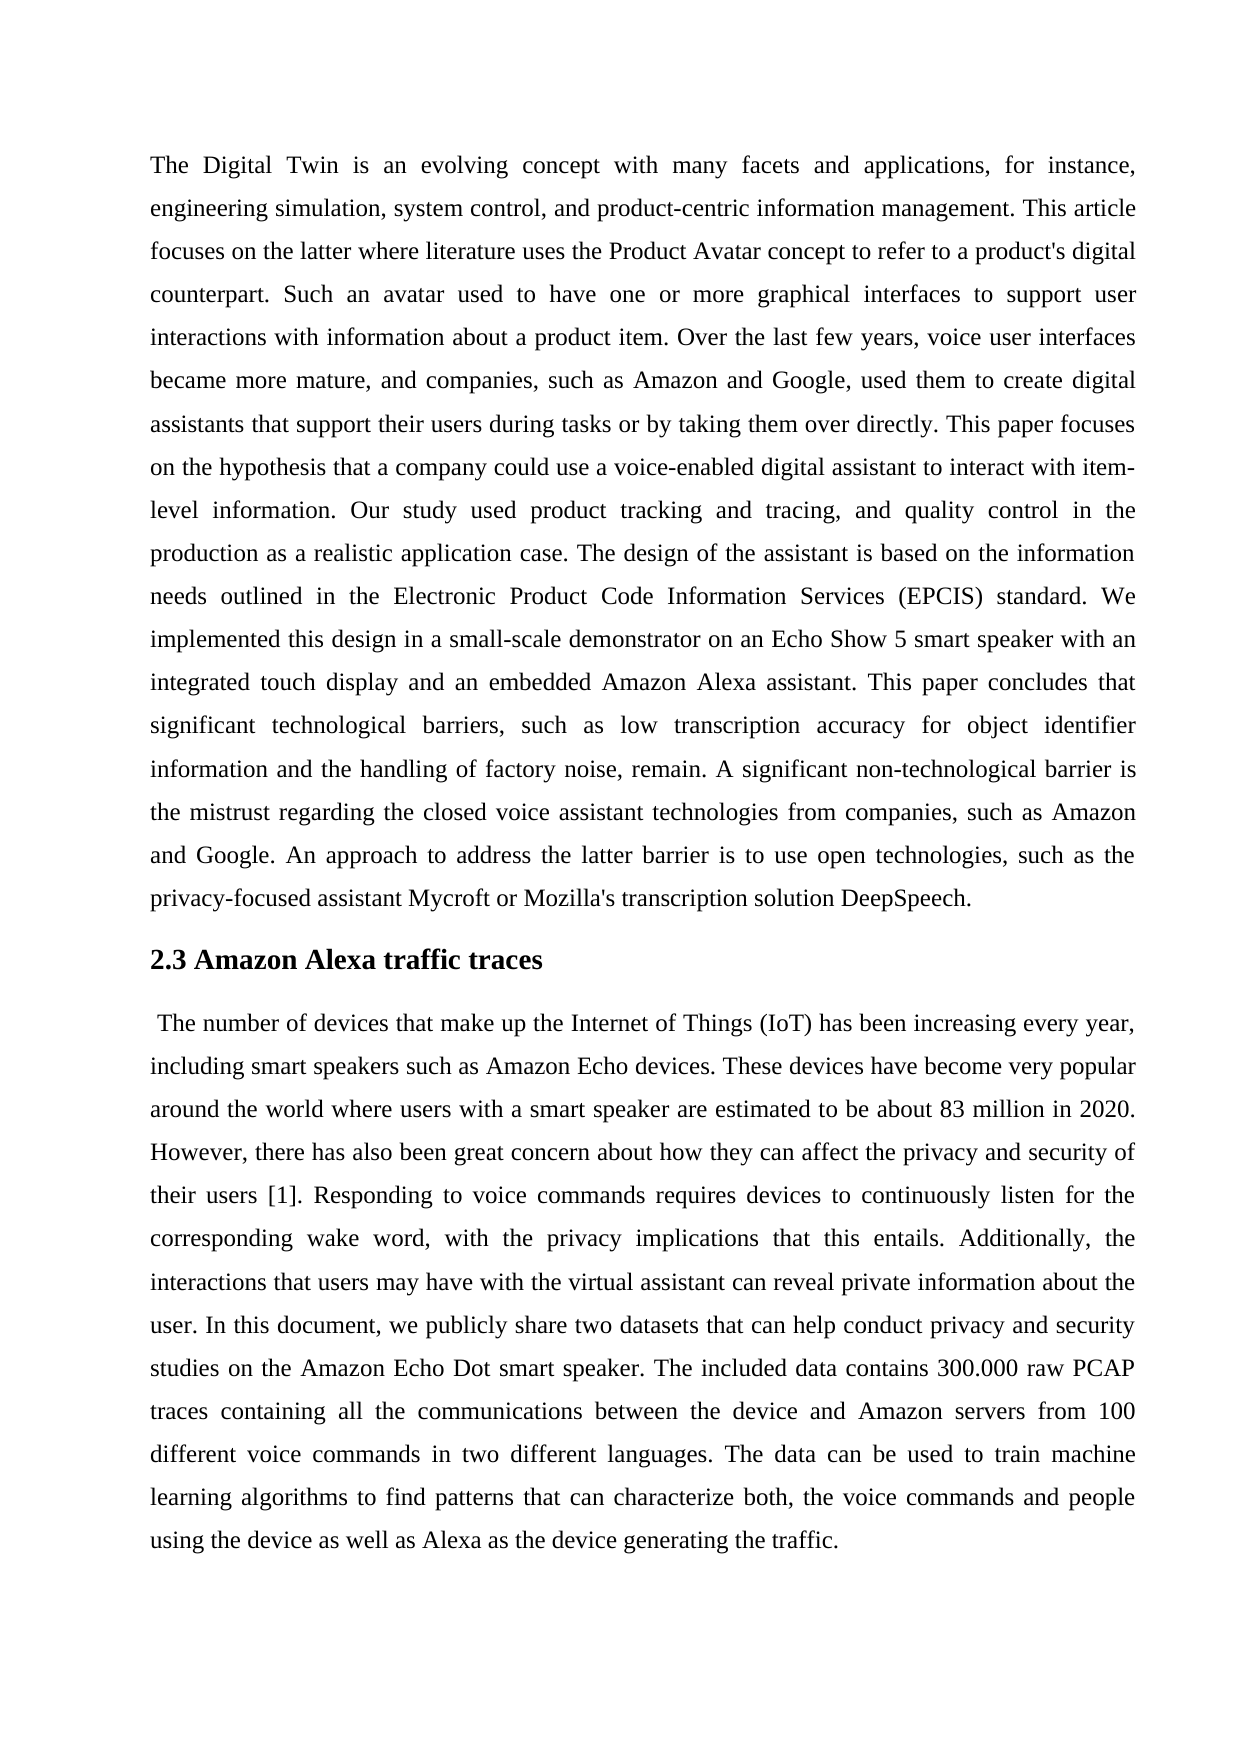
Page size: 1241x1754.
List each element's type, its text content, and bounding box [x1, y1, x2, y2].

text The number of devices that make up the Internet of Things (IoT) has been increasing every year, including smart speakers such as Amazon Echo devices. These devices have become very popular around the world where users with a smart speaker are estimated to be about 83 million in 2020. However, there has also been great concern about how they can affect the privacy and security of their users [1]. Responding to voice commands requires devices to continuously listen for the corresponding wake word, with the privacy implications that this entails. Additionally, the interactions that users may have with the virtual assistant can reveal private information about the user. In this document, we publicly share two datasets that can help conduct privacy and security studies on the Amazon Echo Dot smart speaker. The included data contains 300.000 raw PCAP traces containing all the communications between the device and Amazon servers from 100 different voice commands in two different languages. The data can be used to train machine learning algorithms to find patterns that can characterize both, the voice commands and people using the device as well as Alexa as the device generating the traffic. [150, 1008, 1137, 1554]
text 2.3 Amazon Alexa traffic traces [150, 942, 1137, 975]
text The Digital Twin is an evolving concept with many facets and applications, for instance, engineering simulation, system control, and product-centric information management. This article focuses on the latter where literature uses the Product Avatar concept to refer to a product's digital counterpart. Such an avatar used to have one or more graphical interfaces to support user interactions with information about a product item. Over the last few years, voice user interfaces became more mature, and companies, such as Amazon and Google, used them to create digital assistants that support their users during tasks or by taking them over directly. This paper focuses on the hypothesis that a company could use a voice-enabled digital assistant to interact with item-level information. Our study used product tracking and tracing, and quality control in the production as a realistic application case. The design of the assistant is based on the information needs outlined in the Electronic Product Code Information Services (EPCIS) standard. We implemented this design in a small-scale demonstrator on an Echo Show 5 smart speaker with an integrated touch display and an embedded Amazon Alexa assistant. This paper concludes that significant technological barriers, such as low transcription accuracy for object identifier information and the handling of factory noise, remain. A significant non-technological barrier is the mistrust regarding the closed voice assistant technologies from companies, such as Amazon and Google. An approach to address the latter barrier is to use open technologies, such as the privacy-focused assistant Mycroft or Mozilla's transcription solution DeepSpeech. [150, 150, 1137, 912]
